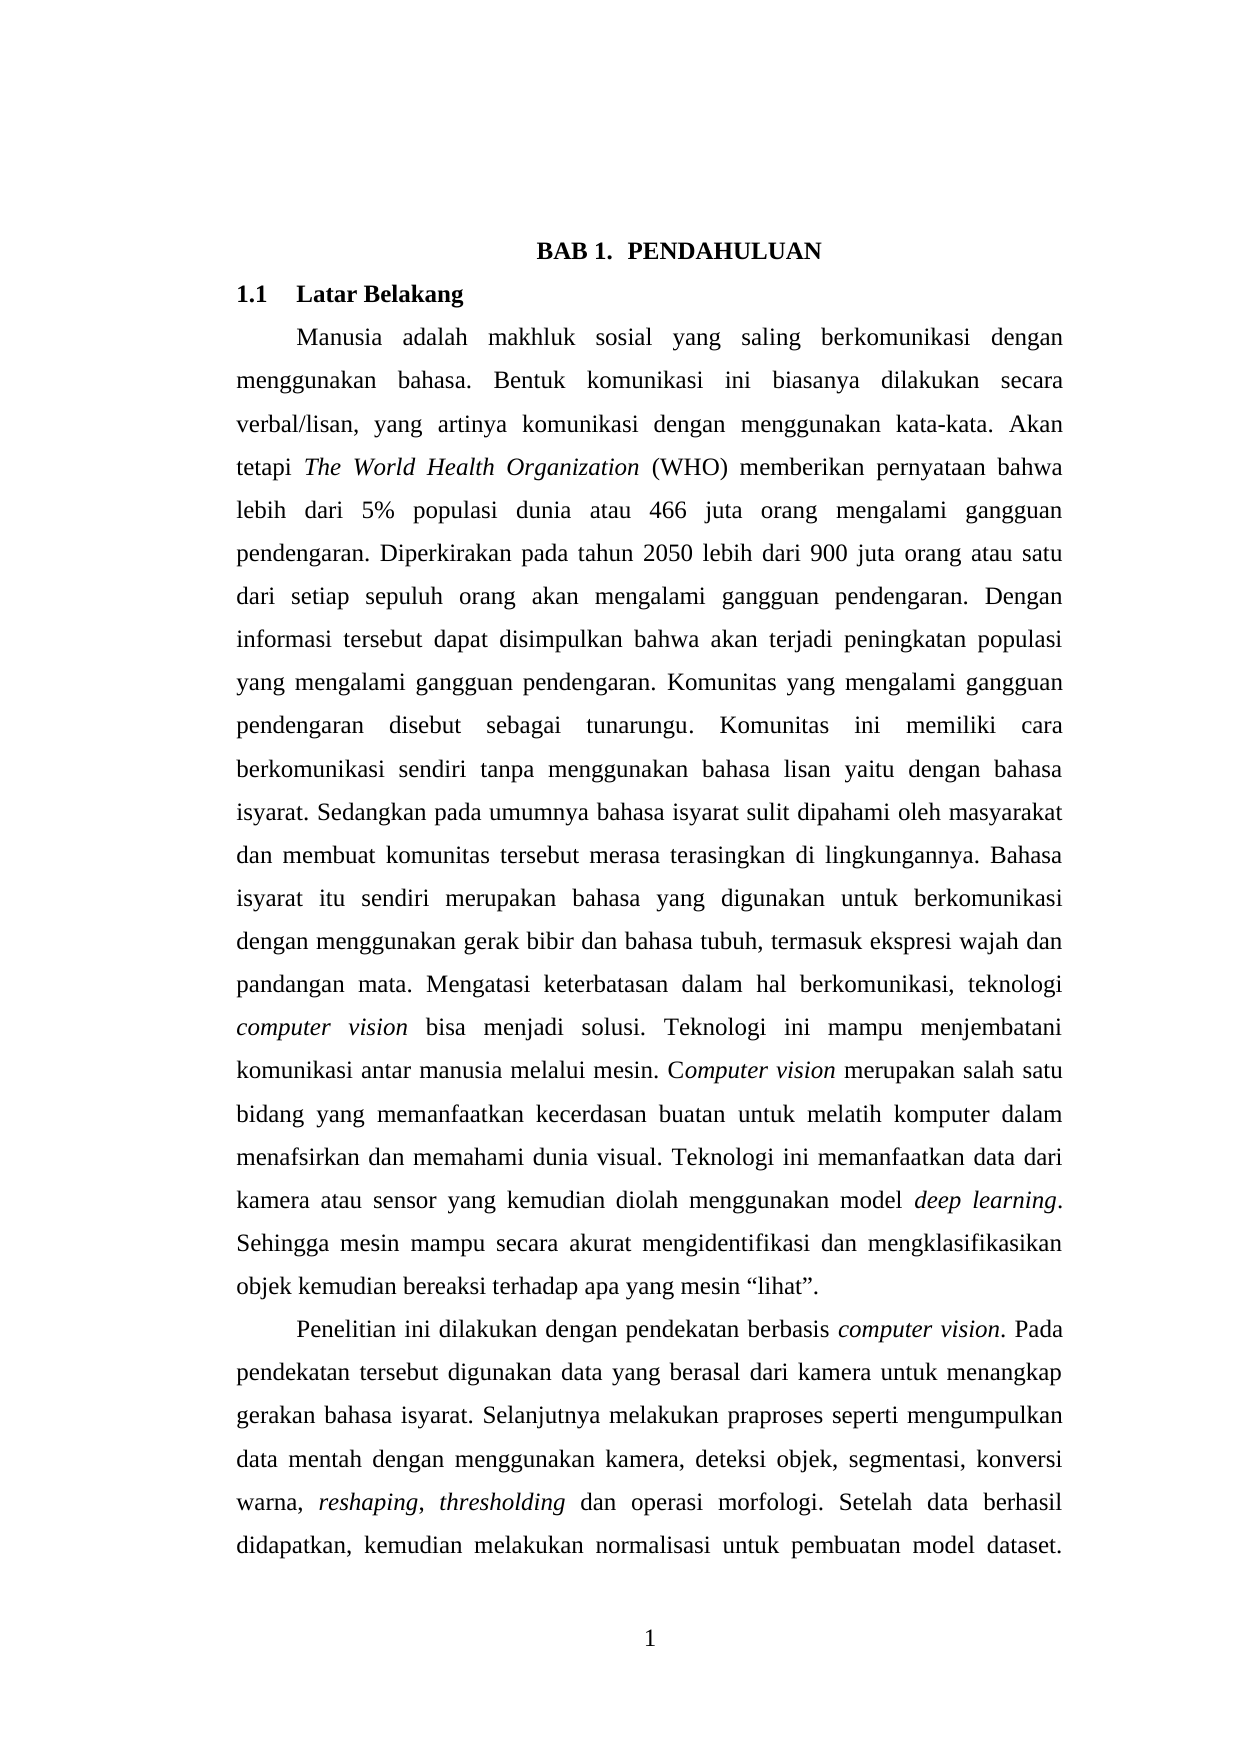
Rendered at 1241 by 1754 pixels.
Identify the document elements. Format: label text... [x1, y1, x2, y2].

subtitle Latar Belakang [236, 279, 1063, 308]
subtitle PENDAHULUAN [295, 236, 1063, 265]
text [236, 1314, 1063, 1559]
text Manusia adalah makhluk sosial yang saling berkomunikasi dengan menggunakan bahasa. Bentuk komunikasi ini biasanya dilakukan secara verbal/lisan, yang artinya komunikasi dengan menggunakan kata-kata. Akan tetapi The World Health Organization (WHO) memberikan pernyataan bahwa lebih dari 5% populasi dunia atau 466 juta orang mengalami gangguan pendengaran. Diperkirakan pada tahun 2050 lebih dari 900 juta orang atau satu dari setiap sepuluh orang akan mengalami gangguan pendengaran. Dengan informasi tersebut dapat disimpulkan bahwa akan terjadi peningkatan populasi yang mengalami gangguan pendengaran. Komunitas yang mengalami gangguan pendengaran disebut sebagai tunarungu. Komunitas ini memiliki cara berkomunikasi sendiri tanpa menggunakan bahasa lisan yaitu dengan bahasa isyarat. Sedangkan pada umumnya bahasa isyarat sulit dipahami oleh masyarakat dan membuat komunitas tersebut merasa terasingkan di lingkungannya. Bahasa isyarat itu sendiri merupakan bahasa yang digunakan untuk berkomunikasi dengan menggunakan gerak bibir dan bahasa tubuh, termasuk ekspresi wajah dan pandangan mata. Mengatasi keterbatasan dalam hal berkomunikasi, teknologi computer vision bisa menjadi solusi. Teknologi ini mampu menjembatani komunikasi antar manusia melalui mesin. Computer vision merupakan salah satu bidang yang memanfaatkan kecerdasan buatan untuk melatih komputer dalam menafsirkan dan memahami dunia visual. Teknologi ini memanfaatkan data dari kamera atau sensor yang kemudian diolah menggunakan model deep learning. Sehingga mesin mampu secara akurat mengidentifikasi dan mengklasifikasikan objek kemudian bereaksi terhadap apa yang mesin “lihat”. [236, 322, 1063, 1300]
